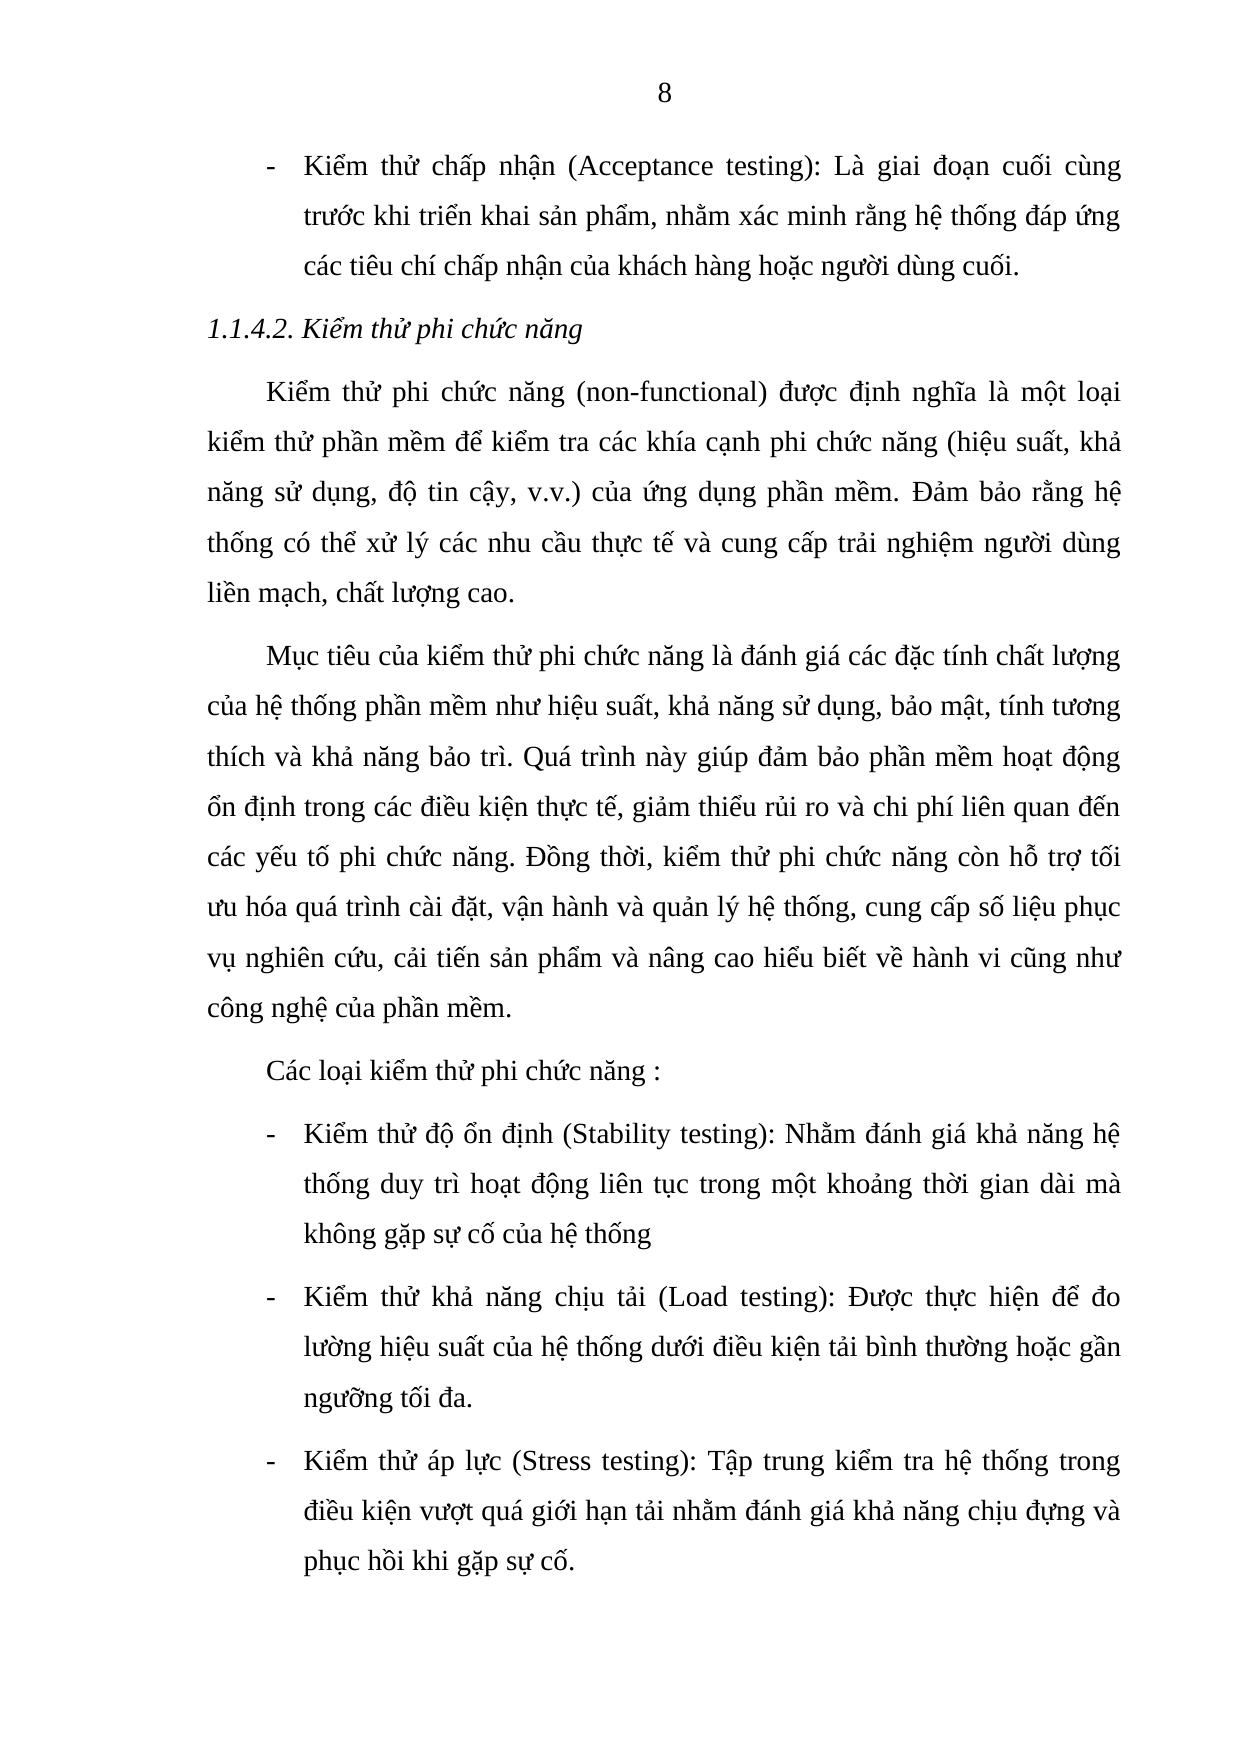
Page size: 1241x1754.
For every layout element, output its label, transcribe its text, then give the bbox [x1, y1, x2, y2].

text Các loại kiểm thử phi chức năng : [207, 1053, 1122, 1087]
text Mục tiêu của kiểm thử phi chức năng là đánh giá các đặc tính chất lượng của hệ thống phần mềm như hiệu suất, khả năng sử dụng, bảo mật, tính tương thích và khả năng bảo trì. Quá trình này giúp đảm bảo phần mềm hoạt động ổn định trong các điều kiện thực tế, giảm thiểu rủi ro và chi phí liên quan đến các yếu tố phi chức năng. Đồng thời, kiểm thử phi chức năng còn hỗ trợ tối ưu hóa quá trình cài đặt, vận hành và quản lý hệ thống, cung cấp số liệu phục vụ nghiên cứu, cải tiến sản phẩm và nâng cao hiểu biết về hành vi cũng như công nghệ của phần mềm. [207, 638, 1122, 1024]
list Kiểm thử khả năng chịu tải (Load testing): Được thực hiện để đo lường hiệu suất của hệ thống dưới điều kiện tải bình thường hoặc gần ngưỡng tối đa. [266, 1279, 1122, 1413]
text Kiểm thử phi chức năng (non-functional) được định nghĩa là một loại kiểm thử phần mềm để kiểm tra các khía cạnh phi chức năng (hiệu suất, khả năng sử dụng, độ tin cậy, v.v.) của ứng dụng phần mềm. Đảm bảo rằng hệ thống có thể xử lý các nhu cầu thực tế và cung cấp trải nghiệm người dùng liền mạch, chất lượng cao. [207, 374, 1122, 424]
list Kiểm thử độ ổn định (Stability testing): Nhằm đánh giá khả năng hệ thống duy trì hoạt động liên tục trong một khoảng thời gian dài mà không gặp sự cố của hệ thống [266, 1116, 1122, 1250]
subtitle Kiểm thử phi chức năng [207, 311, 1122, 345]
list Kiểm thử chấp nhận (Acceptance testing): Là giai đoạn cuối cùng trước khi triển khai sản phẩm, nhằm xác minh rằng hệ thống đáp ứng các tiêu chí chấp nhận của khách hàng hoặc người dùng cuối. [266, 148, 1122, 282]
list Kiểm thử áp lực (Stress testing): Tập trung kiểm tra hệ thống trong điều kiện vượt quá giới hạn tải nhằm đánh giá khả năng chịu đựng và phục hồi khi gặp sự cố. [266, 1443, 1122, 1577]
text Kiểm thử phi chức năng (non-functional) được định nghĩa là một loại kiểm thử phần mềm để kiểm tra các khía cạnh phi chức năng (hiệu suất, khả năng sử dụng, độ tin cậy, v.v.) của ứng dụng phần mềm. Đảm bảo rằng hệ thống có thể xử lý các nhu cầu thực tế và cung cấp trải nghiệm người dùng liền mạch, chất lượng cao. [207, 458, 1122, 609]
